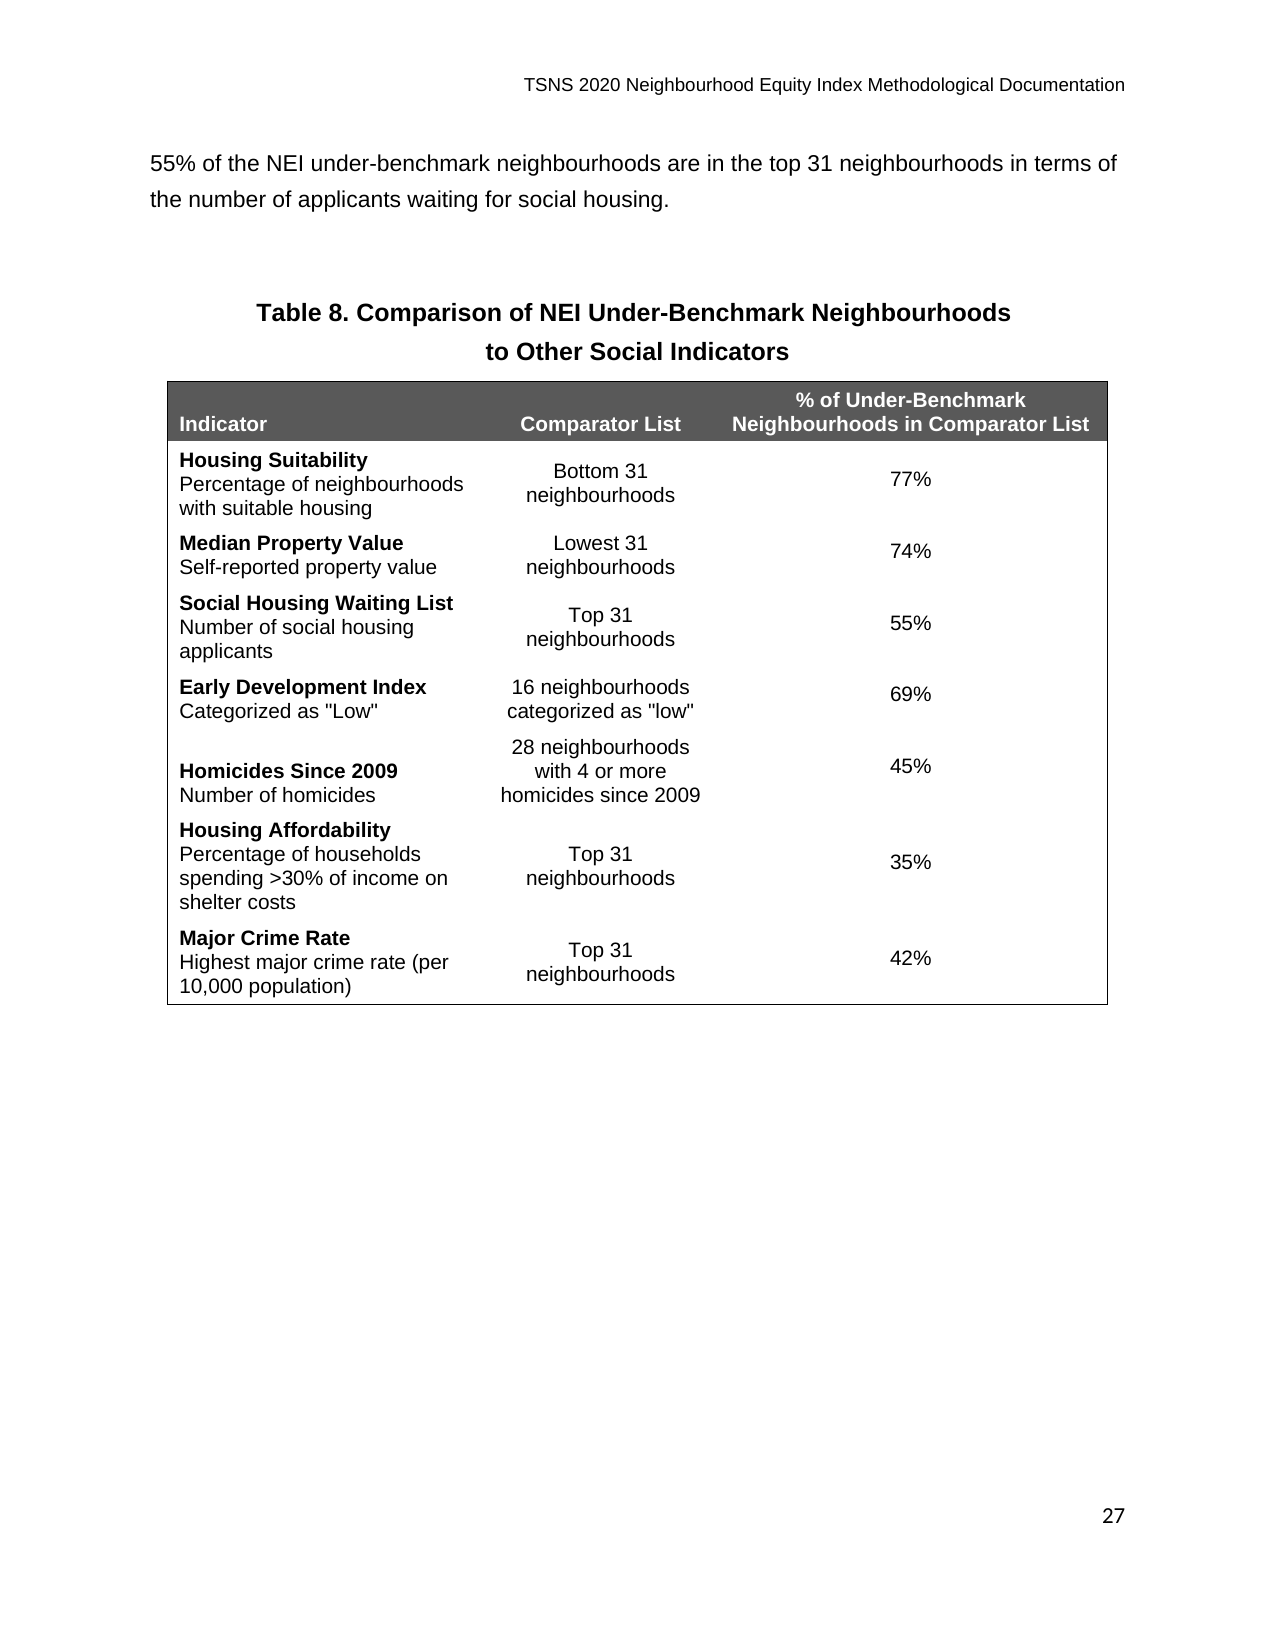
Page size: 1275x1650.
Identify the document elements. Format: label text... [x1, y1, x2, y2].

table_cell 16 neighbourhoods categorized as "low" [487, 669, 714, 728]
table_cell Comparator List [487, 382, 714, 441]
table_cell % of Under-Benchmark Neighbourhoods in Comparator List [714, 382, 1107, 441]
table_cell Lowest 31 neighbourhoods [487, 525, 714, 585]
table_header Table 8. Comparison of NEI Under-Benchmark Neighbourhoods to Other Social Indicators [168, 292, 1107, 381]
table_cell Homicides Since 2009 Number of homicides [168, 729, 487, 812]
table_cell 28 neighbourhoods with 4 or more homicides since 2009 [487, 729, 714, 812]
table_cell 45% [714, 729, 1107, 812]
table_cell 55% [714, 585, 1107, 669]
table_cell Early Development Index Categorized as "Low" [168, 669, 487, 728]
table_cell 74% [714, 525, 1107, 585]
table_cell 69% [714, 669, 1107, 728]
table_cell 77% [714, 441, 1107, 525]
table_cell Housing Suitability Percentage of neighbourhoods with suitable housing [168, 441, 487, 525]
table_cell Social Housing Waiting List Number of social housing applicants [168, 585, 487, 669]
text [150, 150, 1125, 212]
table_cell 42% [714, 920, 1107, 1004]
table_cell Major Crime Rate Highest major crime rate (per 10,000 population) [168, 920, 487, 1004]
table_cell Top 31 neighbourhoods [487, 812, 714, 920]
table_cell 35% [714, 812, 1107, 920]
table_cell Top 31 neighbourhoods [487, 920, 714, 1004]
table_cell Bottom 31 neighbourhoods [487, 441, 714, 525]
table_cell Housing Affordability Percentage of households spending >30% of income on shelter costs [168, 812, 487, 920]
table_cell Indicator [168, 382, 487, 441]
table_cell Top 31 neighbourhoods [487, 585, 714, 669]
table_cell Median Property Value Self-reported property value [168, 525, 487, 585]
